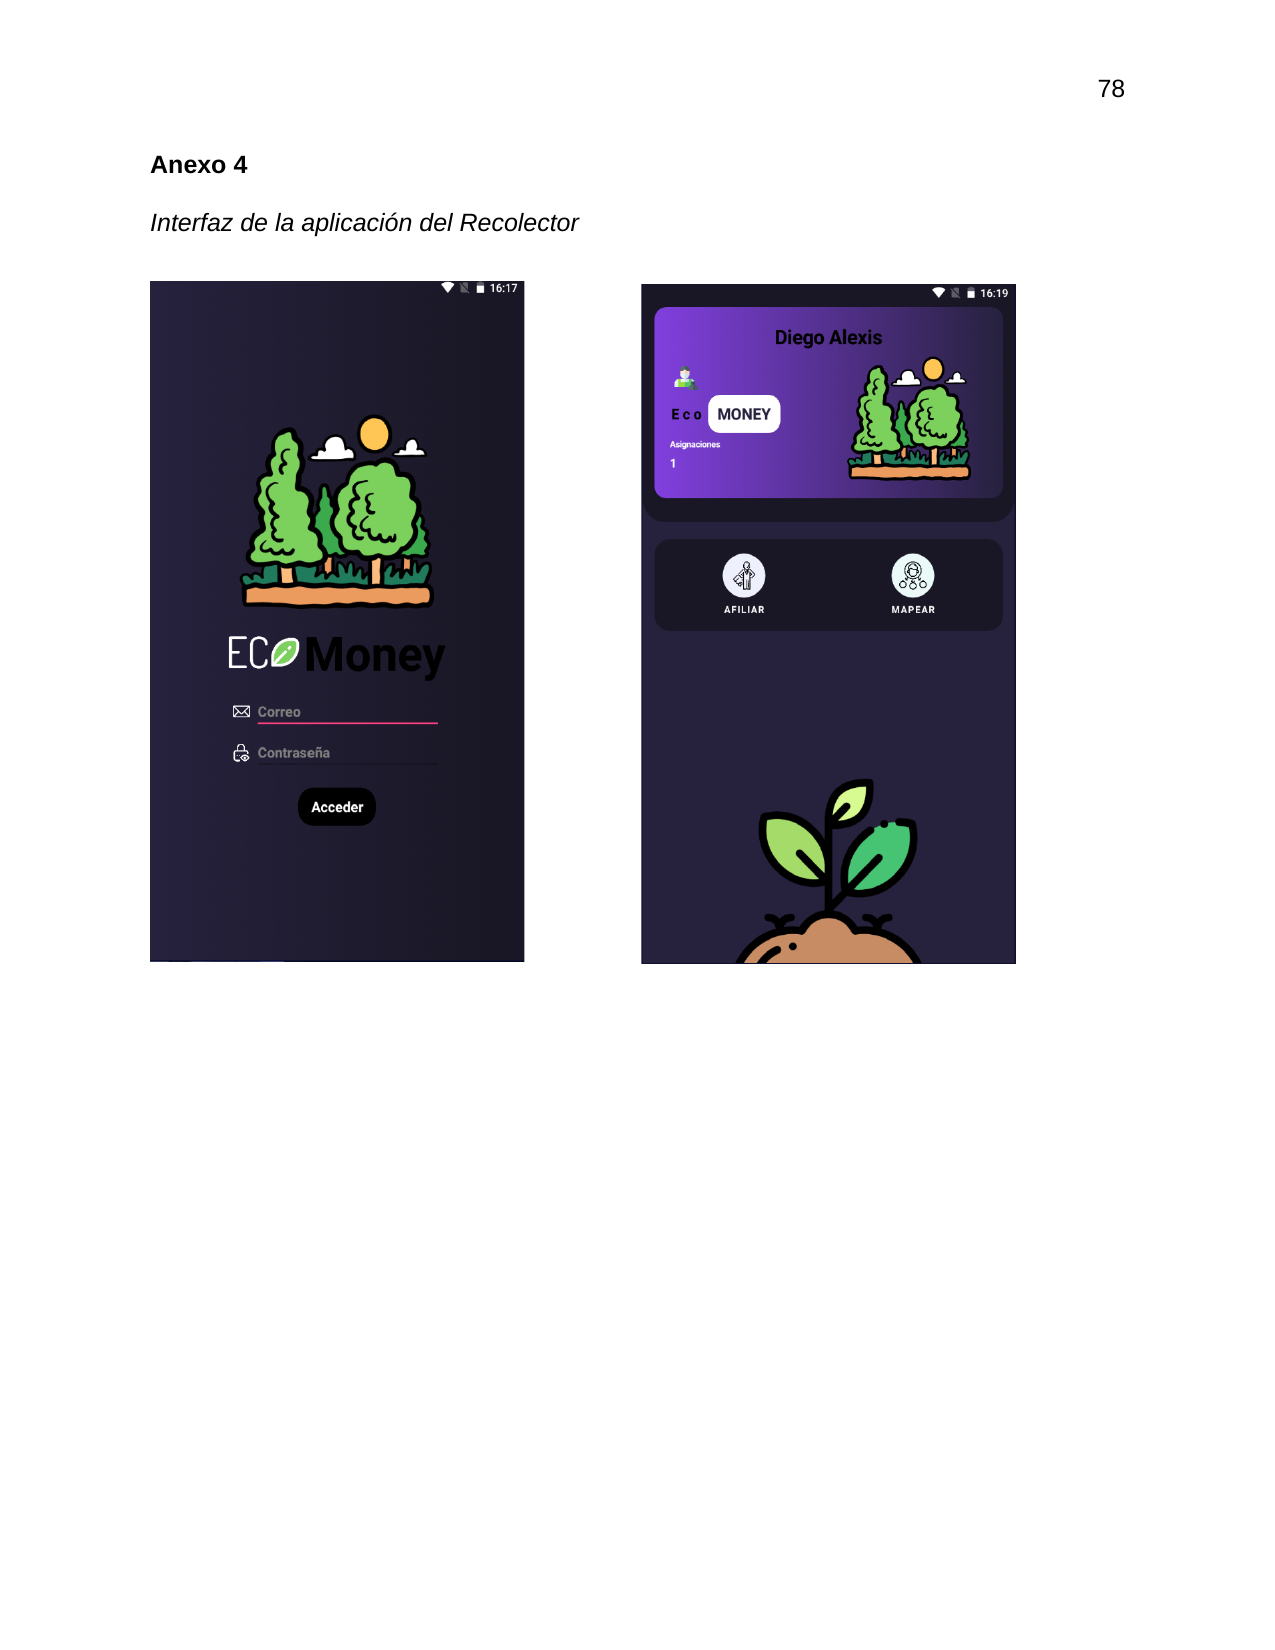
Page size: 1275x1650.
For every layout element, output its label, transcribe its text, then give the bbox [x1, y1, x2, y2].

picture [641, 284, 1016, 964]
picture [150, 281, 525, 962]
text Anexo 4 Interfaz de la aplicación del Recolector [150, 150, 1125, 236]
